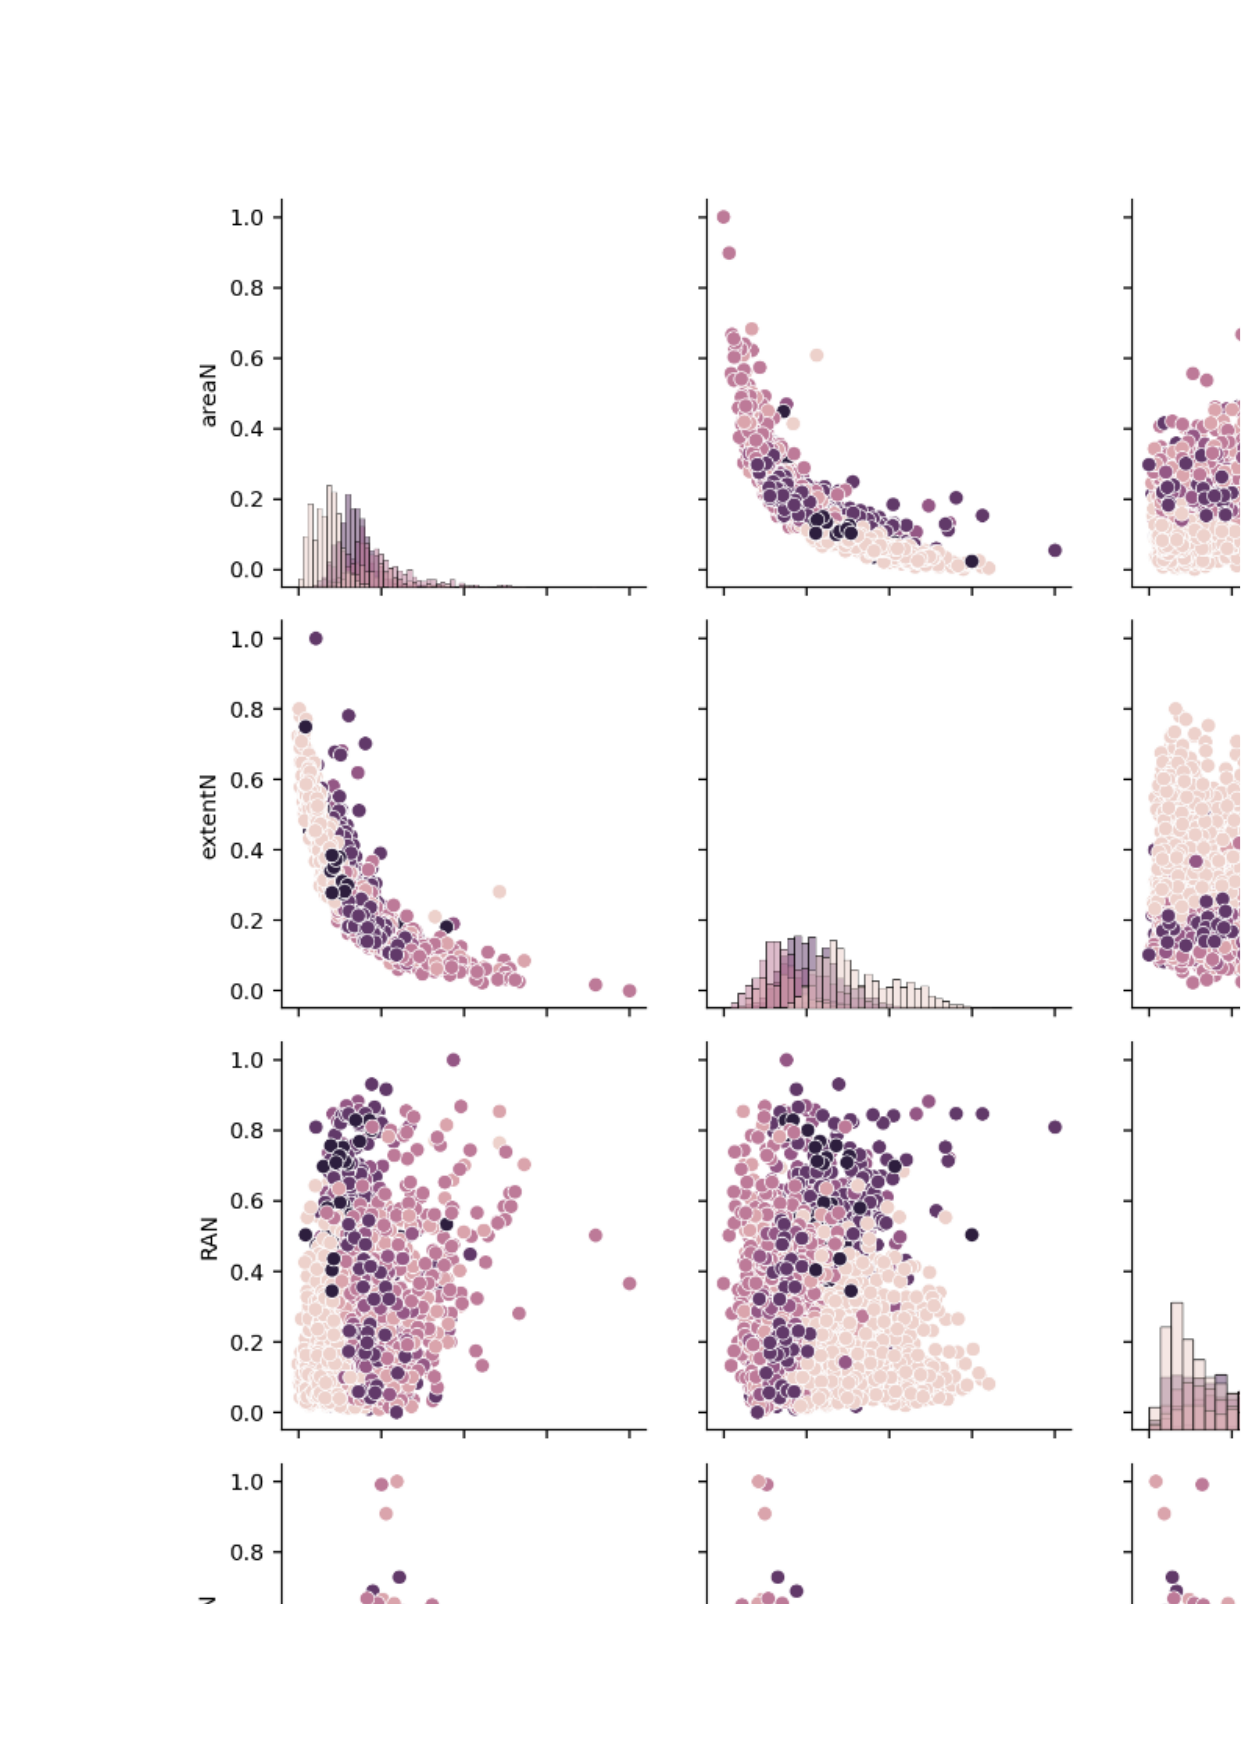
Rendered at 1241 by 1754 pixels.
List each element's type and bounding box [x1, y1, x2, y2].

picture [150, 150, 1241, 1604]
